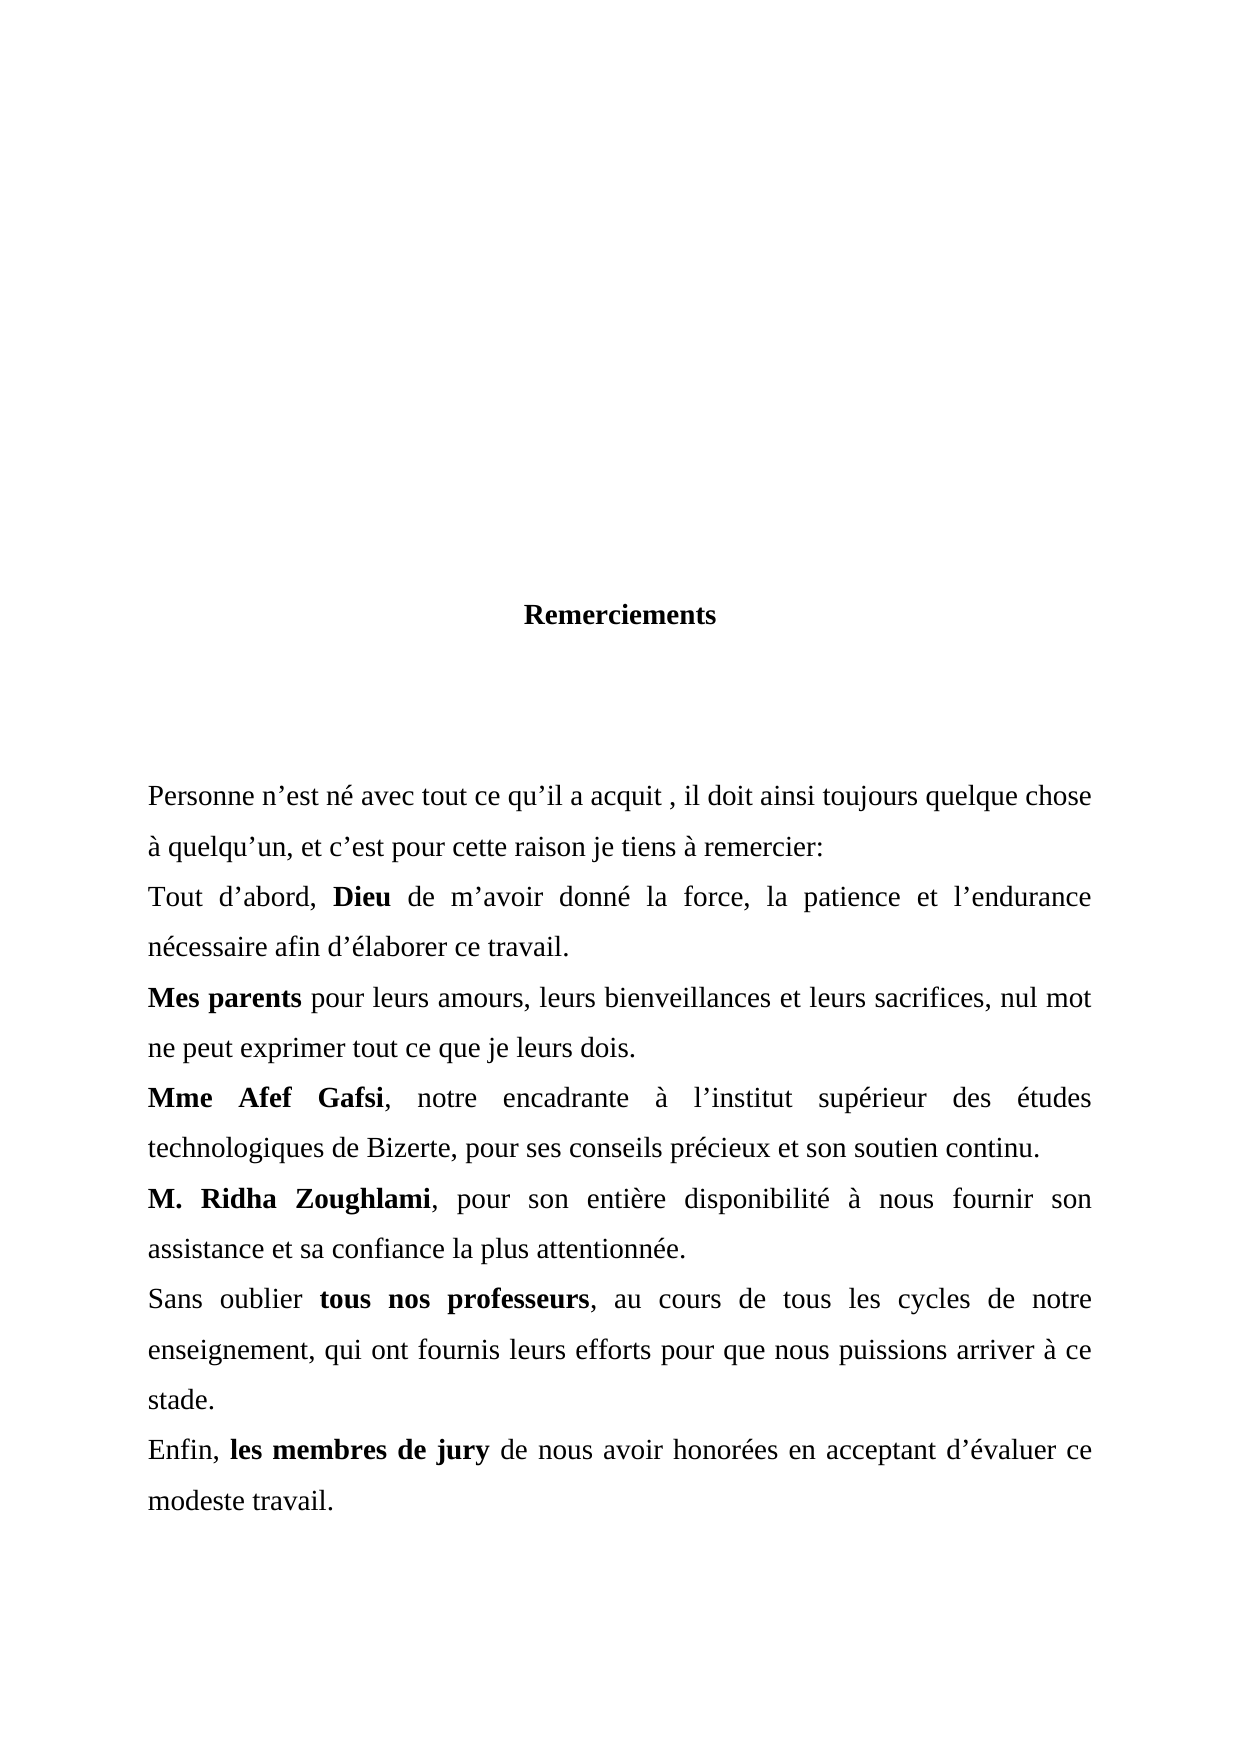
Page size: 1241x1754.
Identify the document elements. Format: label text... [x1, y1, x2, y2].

text M. Ridha Zoughlami, pour son entière disponibilité à nous fournir son assistance et sa confiance la plus attentionnée. [148, 1181, 1093, 1265]
text Mme Afef Gafsi, notre encadrante à l’institut supérieur des études technologiques de Bizerte, pour ses conseils précieux et son soutien continu. [148, 1080, 1093, 1164]
text Personne n’est né avec tout ce qu’il a acquit , il doit ainsi toujours quelque chose à quelqu’un, et c’est pour cette raison je tiens à remercier: [148, 778, 1093, 862]
text Enfin, les membres de jury de nous avoir honorées en acceptant d’évaluer ce modeste travail. [148, 1432, 1093, 1516]
text Mes parents pour leurs amours, leurs bienveillances et leurs sacrifices, nul mot ne peut exprimer tout ce que je leurs dois. [148, 980, 1093, 1063]
text Sans oublier tous nos professeurs, au cours de tous les cycles de notre enseignement, qui ont fournis leurs efforts pour que nous puissions arriver à ce stade. [148, 1282, 1093, 1416]
text Remerciements [148, 597, 1093, 630]
text Tout d’abord, Dieu de m’avoir donné la force, la patience et l’endurance nécessaire afin d’élaborer ce travail. [148, 879, 1093, 963]
